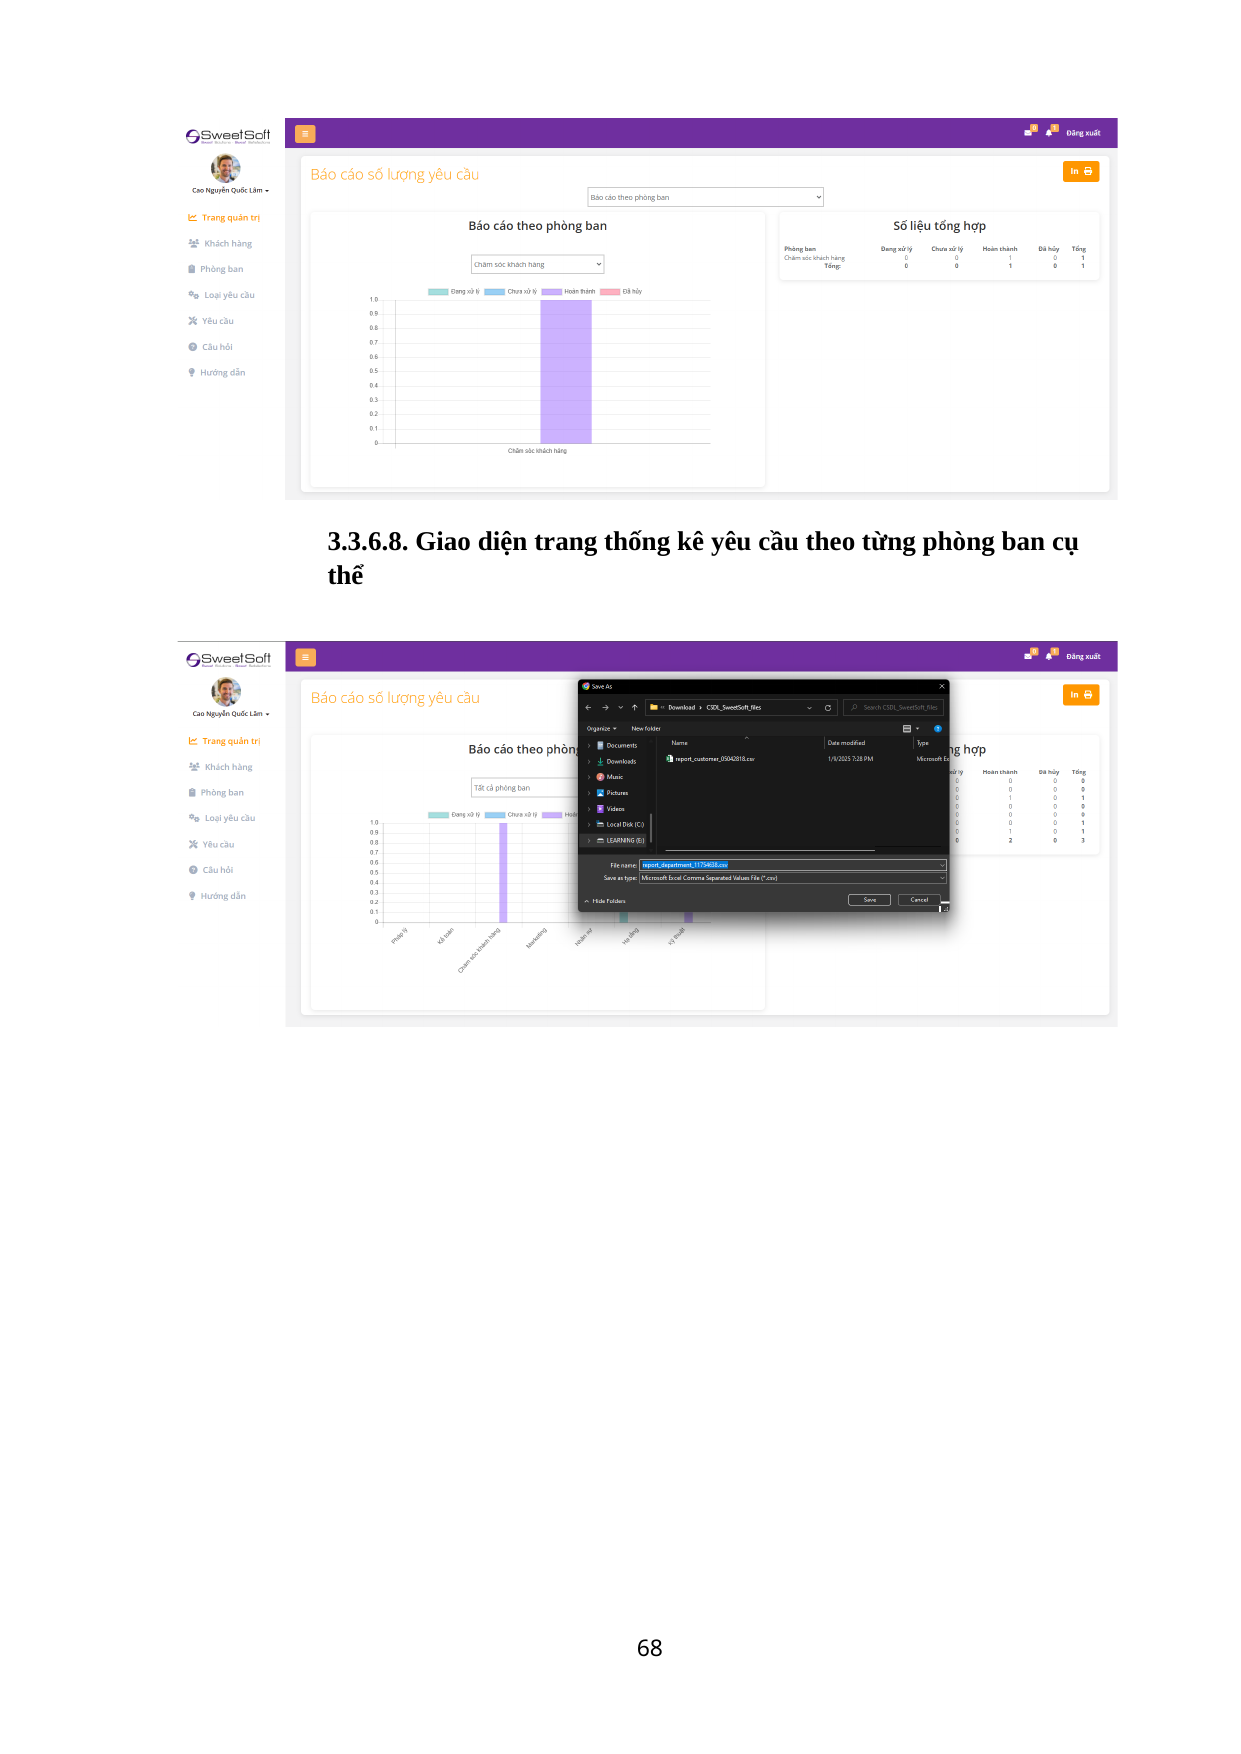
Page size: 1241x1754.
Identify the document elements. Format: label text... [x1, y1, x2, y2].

picture [177, 118, 1117, 500]
picture [177, 641, 1117, 1026]
